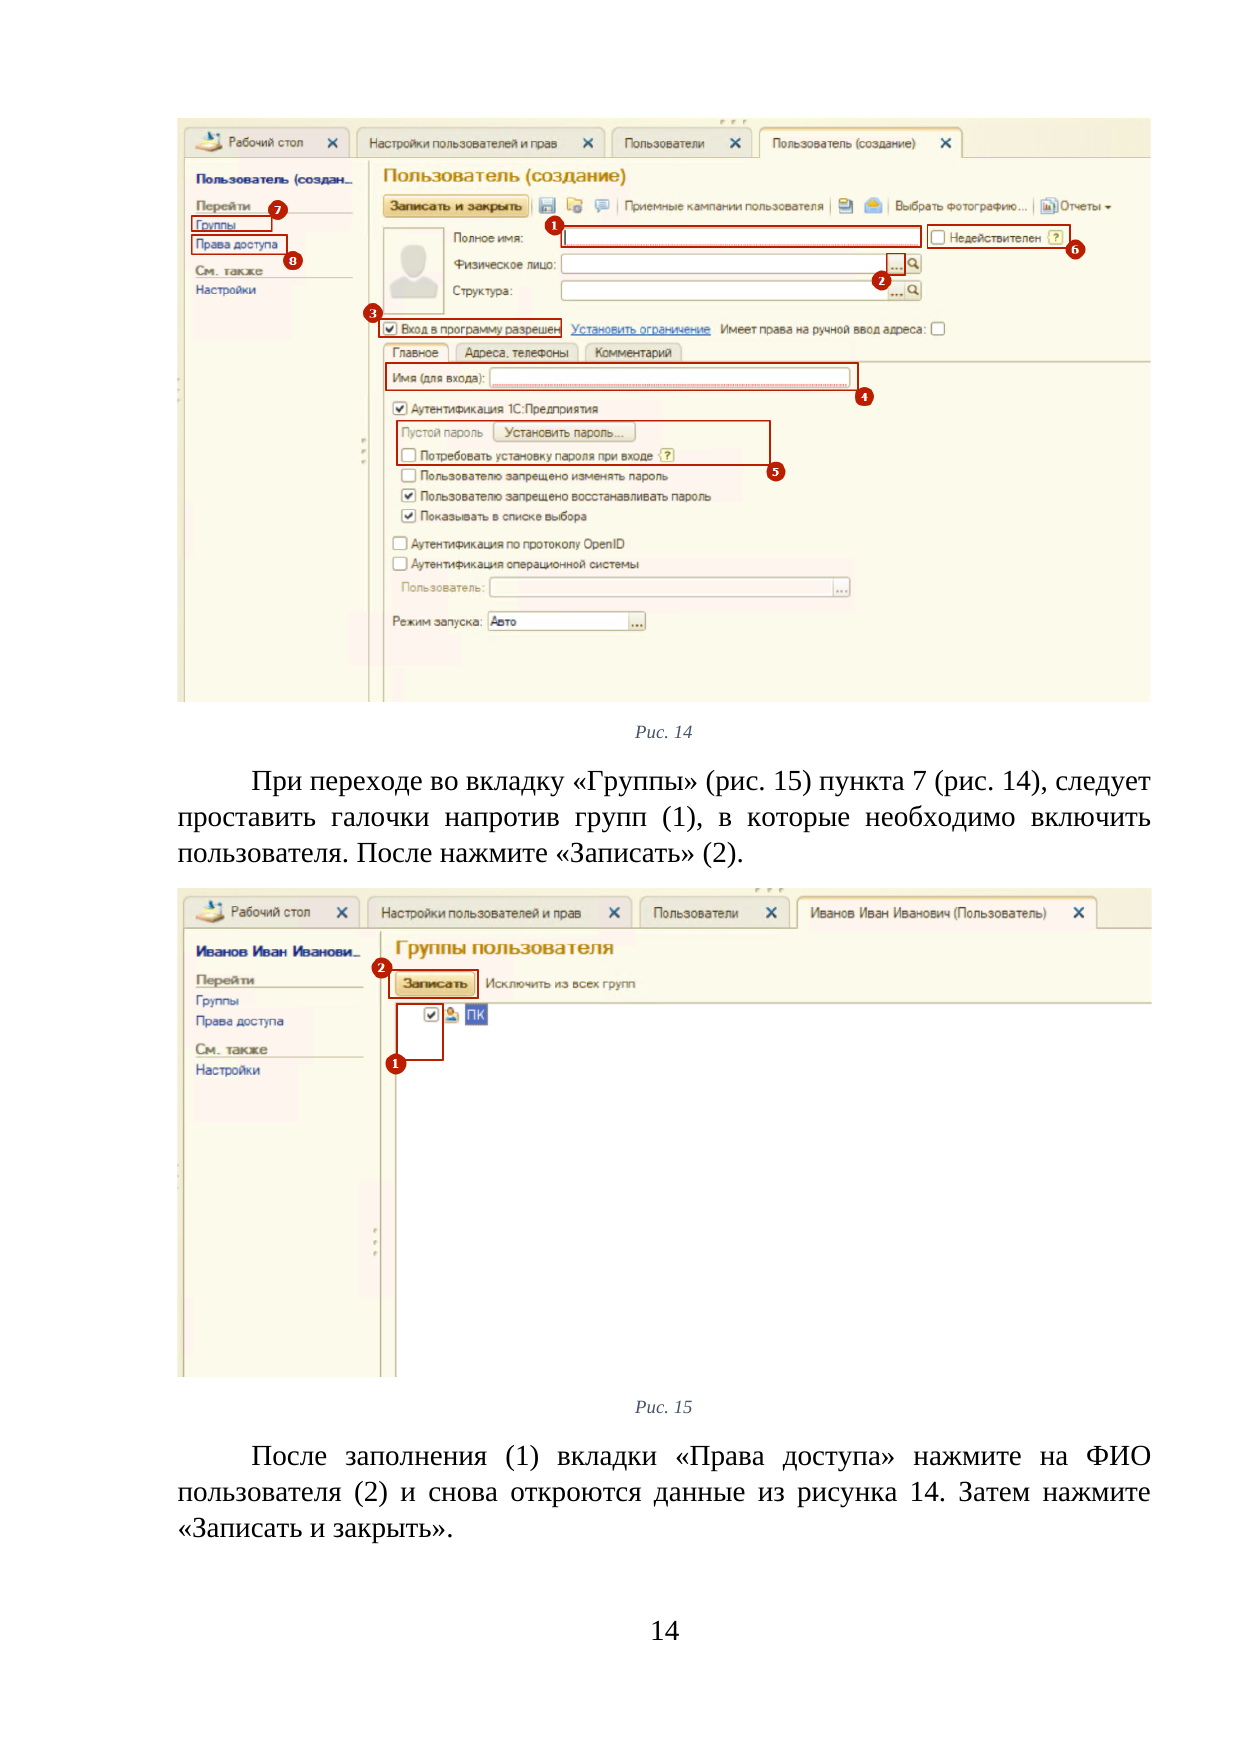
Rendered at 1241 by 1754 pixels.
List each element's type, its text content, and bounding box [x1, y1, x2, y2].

text При переходе во вкладку «Группы» (рис. 15) пункта 7 (рис. 14), следует проставить галочки напротив групп (1), в которые необходимо включить пользователя. После нажмите «Записать» (2). [177, 763, 1152, 869]
picture [177, 888, 1152, 1377]
picture [177, 118, 1151, 702]
text После заполнения (1) вкладки «Права доступа» нажмите на ФИО пользователя (2) и снова откроются данные из рисунка 14. Затем нажмите «Записать и закрыть». [177, 1438, 1152, 1544]
